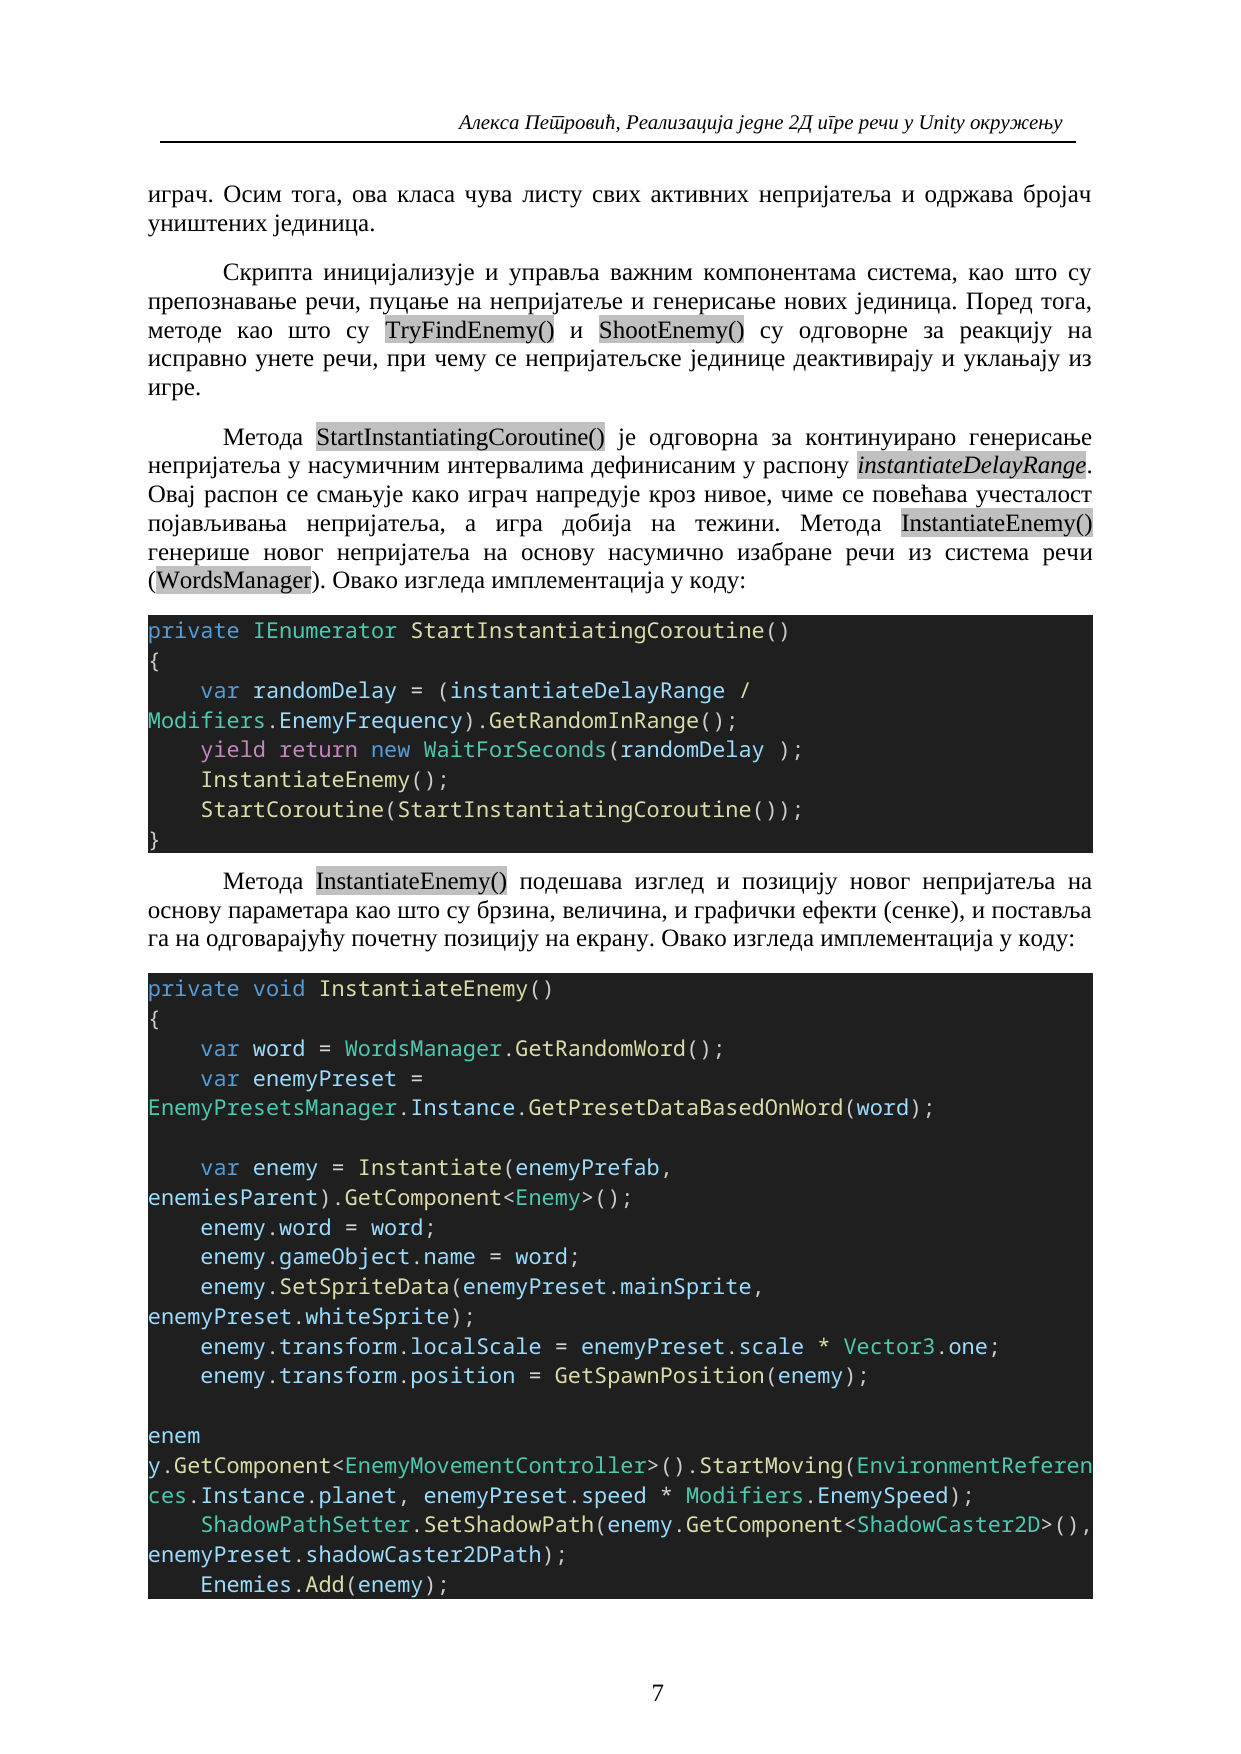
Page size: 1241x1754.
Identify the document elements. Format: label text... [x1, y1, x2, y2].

text ShadowPathSetter.SetShadowPath(enemy.GetComponent<ShadowCaster2D>(), enemyPreset.shadowCaster2DPath); [148, 1509, 1093, 1569]
text enemy.GetComponent<EnemyMovementController>().StartMoving(EnvironmentReferences.Instance.planet, enemyPreset.speed * Modifiers.EnemySpeed); [148, 1390, 1093, 1509]
text enemy.transform.localScale = enemyPreset.scale * Vector3.one; [148, 1331, 1093, 1360]
text private void InstantiateEnemy() [148, 973, 1093, 1003]
text enemy.SetSpriteData(enemyPreset.mainSprite, enemyPreset.whiteSprite); [148, 1271, 1093, 1331]
text private IEnumerator StartInstantiatingCoroutine() [148, 615, 1093, 645]
text Метода InstantiateEnemy() подешава изглед и позицију новог непријатеља на основу параметара као што су брзина, величина, и графички ефекти (сенке), и поставља га на одговарајућу почетну позицију на екрану. Овако изгледа имплементација у коду: [148, 866, 1093, 952]
text enemy.gameObject.name = word; [148, 1241, 1093, 1271]
text var randomDelay = (instantiateDelayRange / Modifiers.EnemyFrequency).GetRandomInRange(); [148, 675, 1093, 734]
text var enemyPreset = EnemyPresetsManager.Instance.GetPresetDataBasedOnWord(word); [148, 1062, 1093, 1122]
text InstantiateEnemy(); [148, 764, 1093, 794]
text var enemy = Instantiate(enemyPrefab, enemiesParent).GetComponent<Enemy>(); [148, 1152, 1093, 1211]
text } [148, 824, 1093, 853]
text { [148, 645, 1093, 675]
text { [148, 1003, 1093, 1033]
text Скрипта иницијализује и управља важним компонентама система, као што су препознавање речи, пуцање на непријатеље и генерисање нових јединица. Поред тога, методе као што су TryFindEnemy() и ShootEnemy() су одговорне за реакцију на исправно унете речи, при чему се непријатељске јединице деактивирају и уклањају из игре. [148, 257, 1093, 401]
text StartCoroutine(StartInstantiatingCoroutine()); [148, 794, 1093, 824]
text yield return new WaitForSeconds(randomDelay ); [148, 734, 1093, 764]
text enemy.transform.position = GetSpawnPosition(enemy); [148, 1360, 1093, 1390]
text var word = WordsManager.GetRandomWord(); [148, 1033, 1093, 1062]
text Enemies.Add(enemy); [148, 1569, 1093, 1599]
text Метода StartInstantiatingCoroutine() је одговорна за континуирано генерисање непријатеља у насумичним интервалима дефинисаним у распону instantiateDelayRange. Овај распон се смањује како играч напредује кроз нивое, чиме се повећава учесталост појављивања непријатеља, а игра добија на тежини. Метода InstantiateEnemy() генерише новог непријатеља на основу насумично изабране речи из система речи (WordsManager). Овако изгледа имплементација у коду: [148, 422, 1093, 594]
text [148, 179, 1093, 236]
text enemy.word = word; [148, 1211, 1093, 1241]
